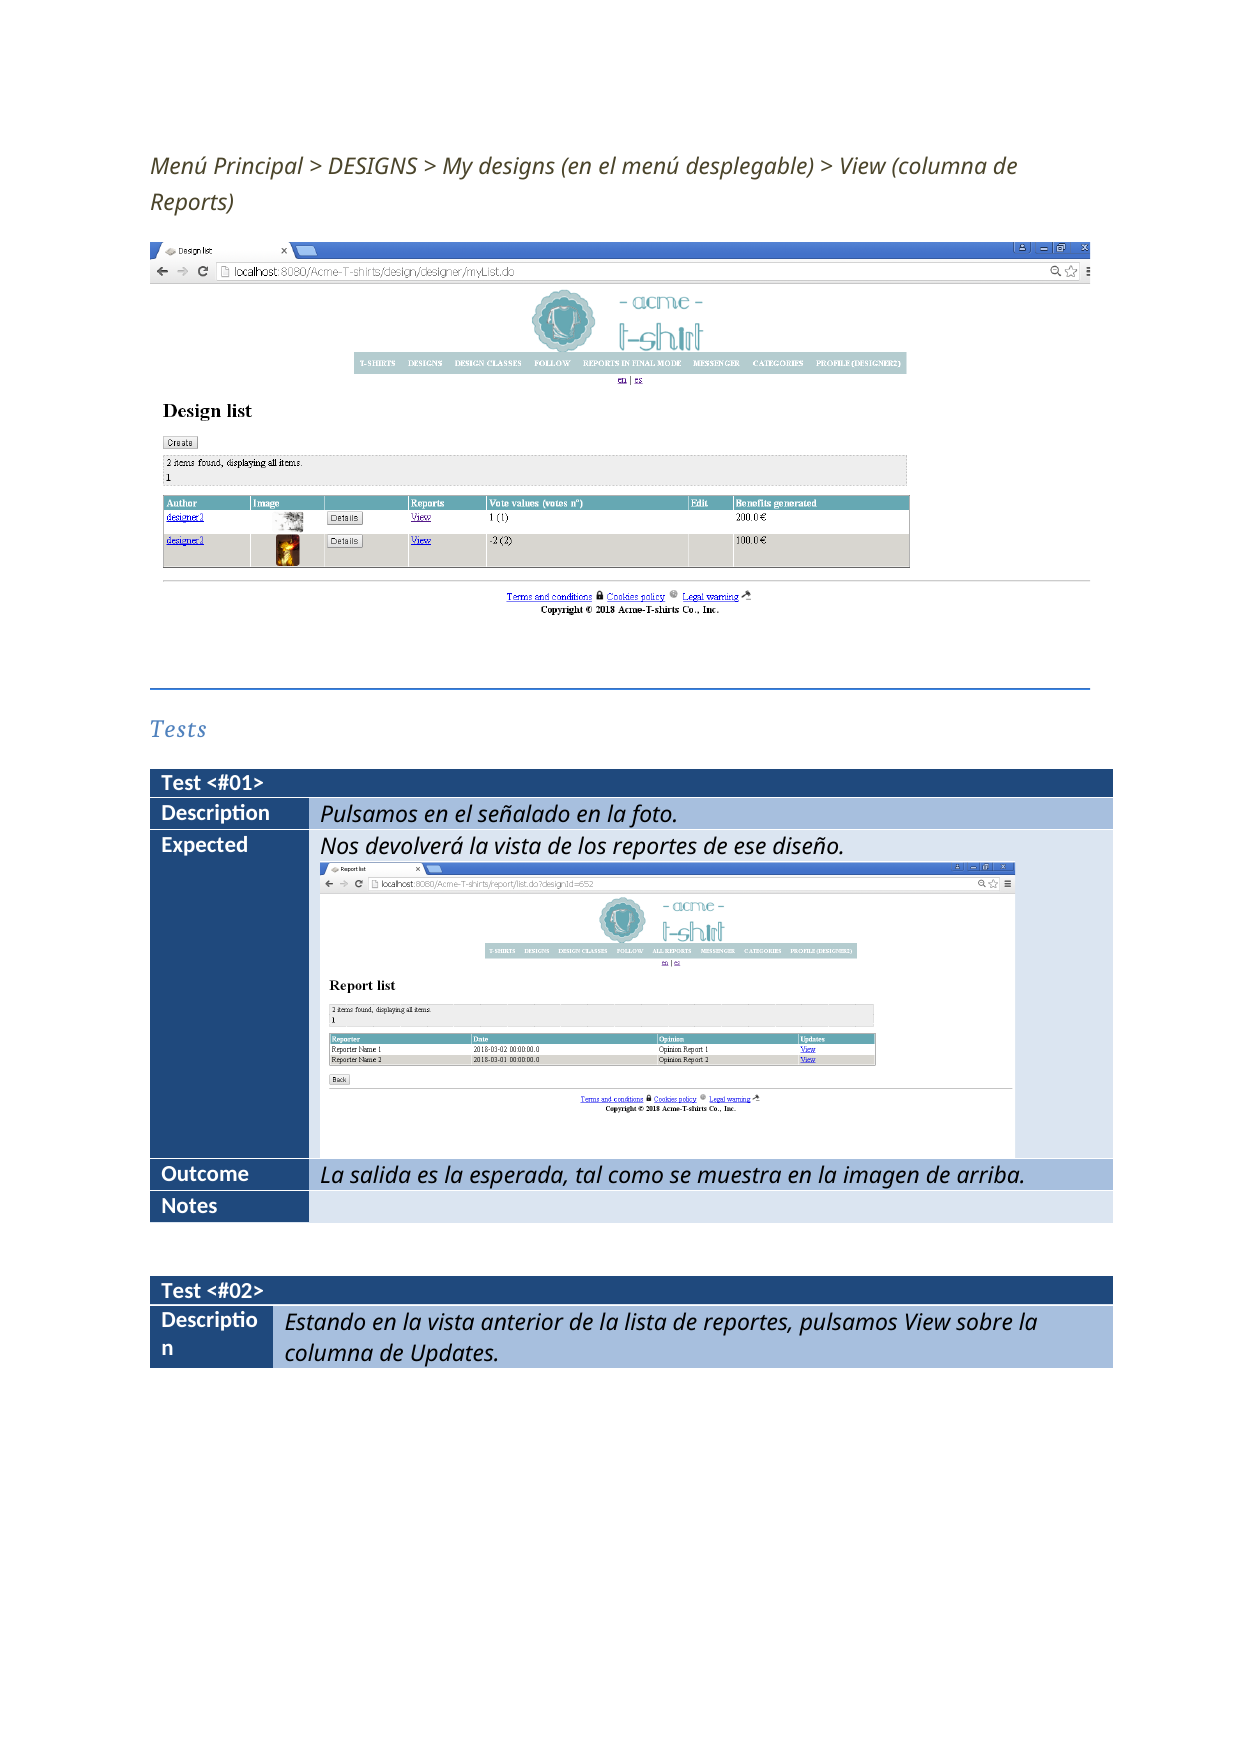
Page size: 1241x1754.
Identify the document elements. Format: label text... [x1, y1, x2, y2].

picture [320, 861, 1016, 1158]
picture [150, 242, 1091, 690]
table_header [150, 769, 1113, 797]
subtitle Tests [150, 715, 1090, 743]
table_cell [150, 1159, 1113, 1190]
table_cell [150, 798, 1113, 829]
text Menú Principal > DESIGNS > My designs (en el menú desplegable) > View (columna de Reports) [150, 150, 1090, 217]
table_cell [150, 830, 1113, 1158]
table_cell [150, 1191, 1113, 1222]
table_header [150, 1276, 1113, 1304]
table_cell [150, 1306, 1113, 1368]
